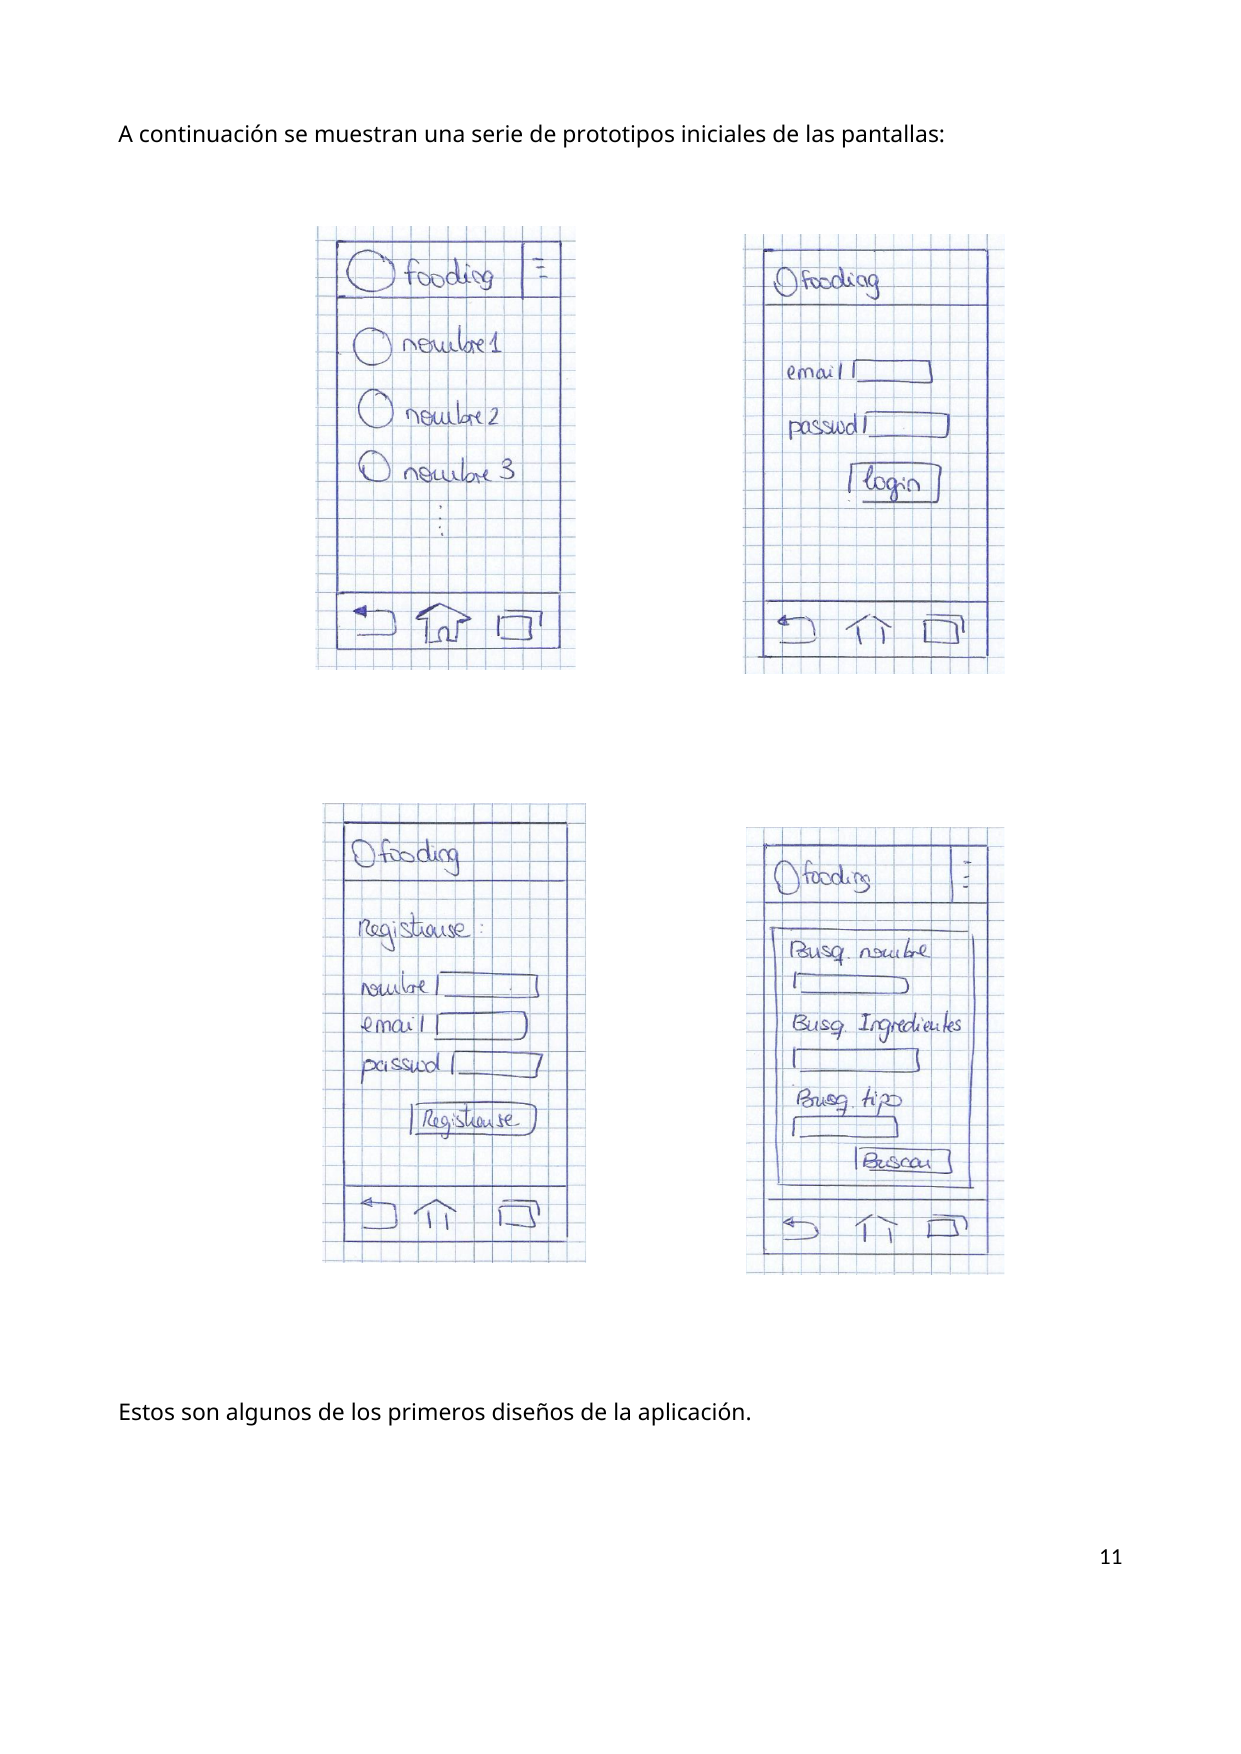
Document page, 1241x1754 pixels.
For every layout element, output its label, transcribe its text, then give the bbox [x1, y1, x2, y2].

picture [315, 226, 576, 670]
picture [322, 803, 587, 1263]
picture [742, 234, 1005, 674]
text Estos son algunos de los primeros diseños de la aplicación. [118, 1396, 1122, 1428]
text A continuación se muestran una serie de prototipos iniciales de las pantallas: [118, 118, 1122, 149]
picture [746, 827, 1005, 1275]
